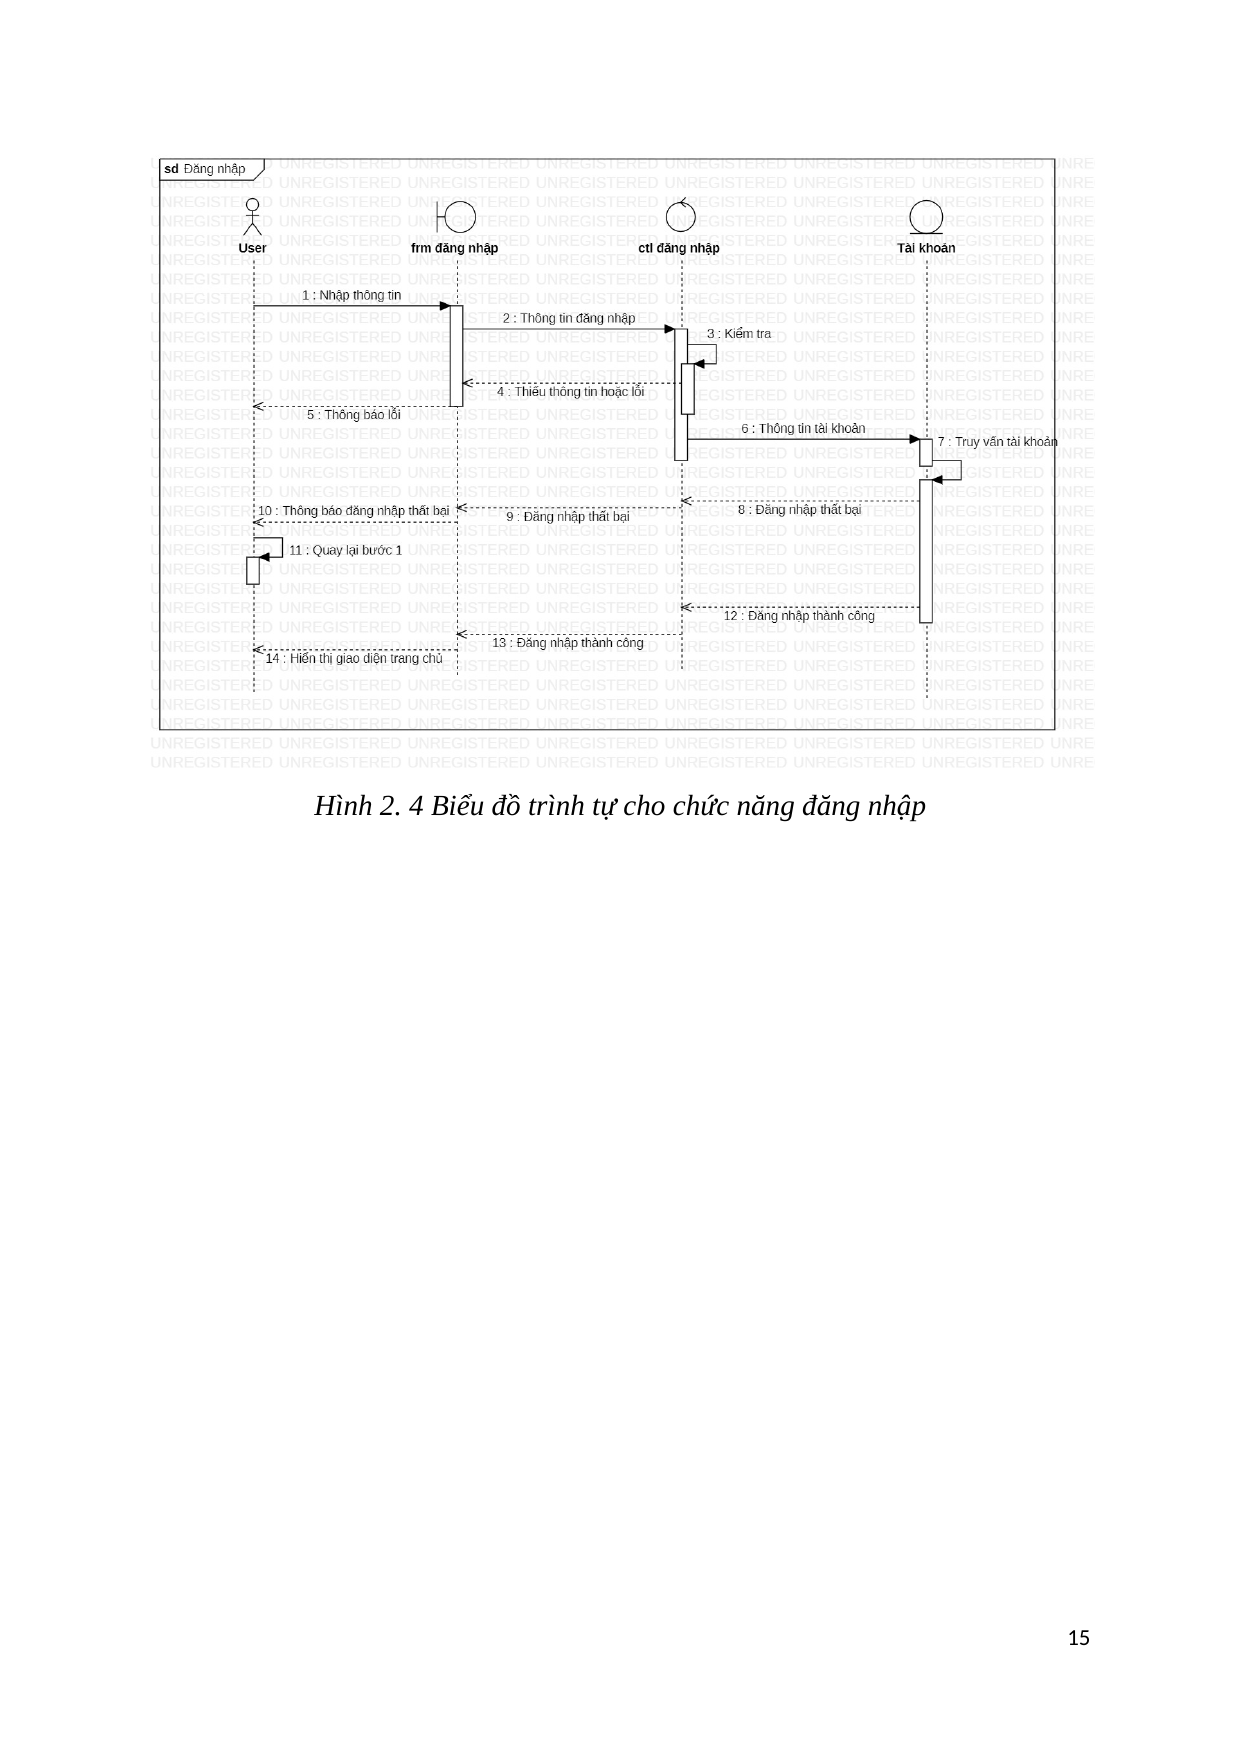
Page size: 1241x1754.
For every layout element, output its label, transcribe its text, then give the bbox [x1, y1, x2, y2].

text Hình 2. 4 Biểu đồ trình tự cho chức năng đăng nhập [150, 788, 1090, 822]
picture [150, 150, 1095, 768]
